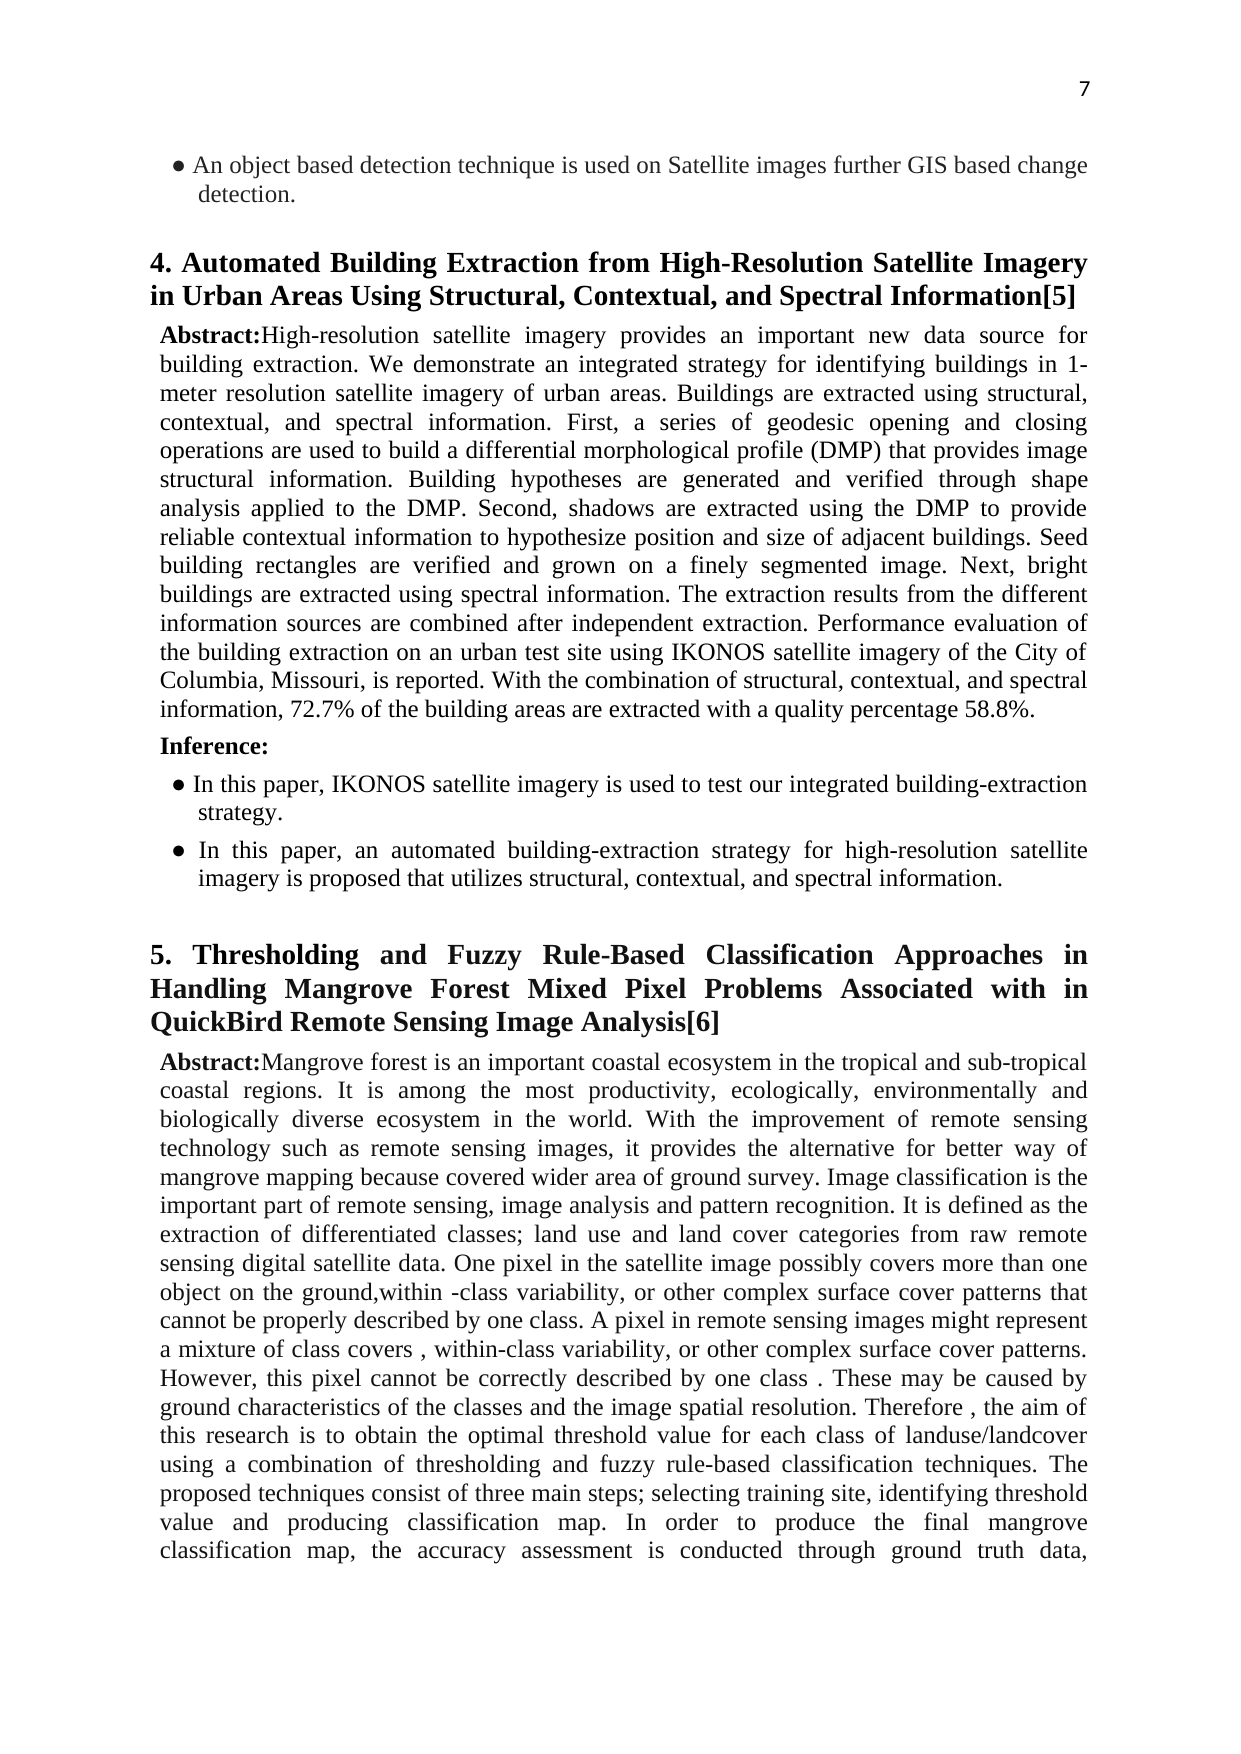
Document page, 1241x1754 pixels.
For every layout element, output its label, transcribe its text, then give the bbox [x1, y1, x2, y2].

text ● In this paper, an automated building-extraction strategy for high-resolution satellite imagery is proposed that utilizes structural, contextual, and spectral information. [171, 835, 1089, 892]
text ● In this paper, IKONOS satellite imagery is used to test our integrated building-extraction strategy. [171, 769, 1089, 826]
text Inference: [159, 731, 1089, 760]
text 4. Automated Building Extraction from High-Resolution Satellite Imagery in Urban Areas Using Structural, Contextual, and Spectral Information[5] [150, 245, 1089, 312]
text ● An object based detection technique is used on Satellite images further GIS based change detection. [171, 150, 1089, 207]
text 5. Thresholding and Fuzzy Rule-Based Classification Approaches in Handling Mangrove Forest Mixed Pixel Problems Associated with in QuickBird Remote Sensing Image Analysis[6] [150, 937, 1089, 1038]
text Abstract:High-resolution satellite imagery provides an important new data source for building extraction. We demonstrate an integrated strategy for identifying buildings in 1-meter resolution satellite imagery of urban areas. Buildings are extracted using structural, contextual, and spectral information. First, a series of geodesic opening and closing operations are used to build a differential morphological profile (DMP) that provides image structural information. Building hypotheses are generated and verified through shape analysis applied to the DMP. Second, shadows are extracted using the DMP to provide reliable contextual information to hypothesize position and size of adjacent buildings. Seed building rectangles are verified and grown on a finely segmented image. Next, bright buildings are extracted using spectral information. The extraction results from the different information sources are combined after independent extraction. Performance evaluation of the building extraction on an urban test site using IKONOS satellite imagery of the City of Columbia, Missouri, is reported. With the combination of structural, contextual, and spectral information, 72.7% of the building areas are extracted with a quality percentage 58.8%. [159, 320, 1089, 723]
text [159, 1047, 1089, 1564]
